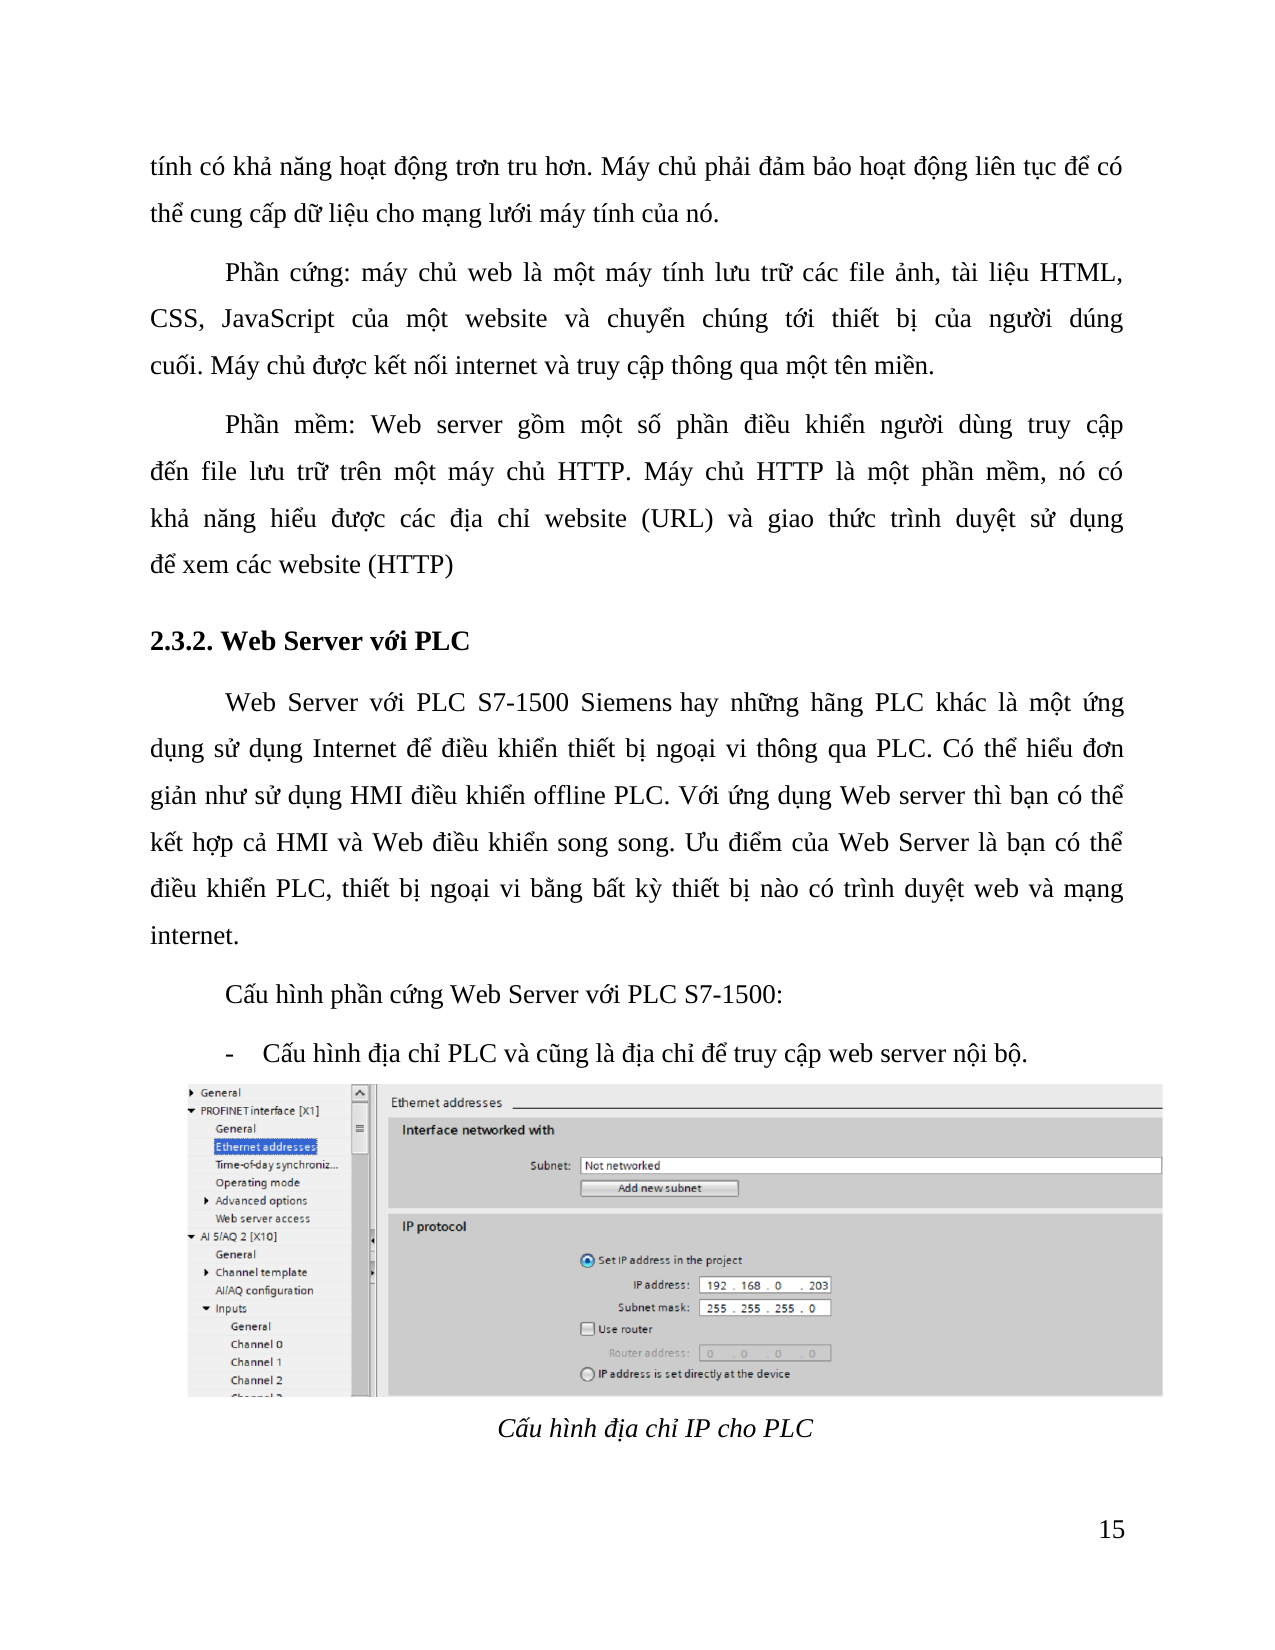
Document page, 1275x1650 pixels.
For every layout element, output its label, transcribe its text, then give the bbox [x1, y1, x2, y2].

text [150, 150, 1125, 228]
text Phần mềm: Web server gồm một số phần điều khiển người dùng truy cập đến file lưu trữ trên một máy chủ HTTP. Máy chủ HTTP là một phần mềm, nó có khả năng hiểu được các địa chỉ website (URL) và giao thức trình duyệt sử dụng để xem các website (HTTP) [150, 408, 1125, 579]
text Phần cứng: máy chủ web là một máy tính lưu trữ các file ảnh, tài liệu HTML, CSS, JavaScript của một website và chuyển chúng tới thiết bị của người dúng cuối. Máy chủ được kết nối internet và truy cập thông qua một tên miền. [150, 256, 1125, 380]
text Cấu hình phần cứng Web Server với PLC S7-1500: [150, 978, 1125, 1009]
text Web Server với PLC S7-1500 Siemens hay những hãng PLC khác là một ứng dụng sử dụng Internet để điều khiển thiết bị ngoại vi thông qua PLC. Có thể hiểu đơn giản như sử dụng HMI điều khiển offline PLC. Với ứng dụng Web server thì bạn có thể kết hợp cả HMI và Web điều khiển song song. Ưu điểm của Web Server là bạn có thể điều khiển PLC, thiết bị ngoại vi bằng bất kỳ thiết bị nào có trình duyệt web và mạng internet. [150, 686, 1125, 950]
list Cấu hình địa chỉ IP cho PLC [187, 1412, 1125, 1443]
picture [187, 1084, 1163, 1397]
subtitle 2.3.2. Web Server với PLC [150, 624, 1125, 657]
list Cấu hình địa chỉ PLC và cũng là địa chỉ để truy cập web server nội bộ. [225, 1037, 1125, 1068]
